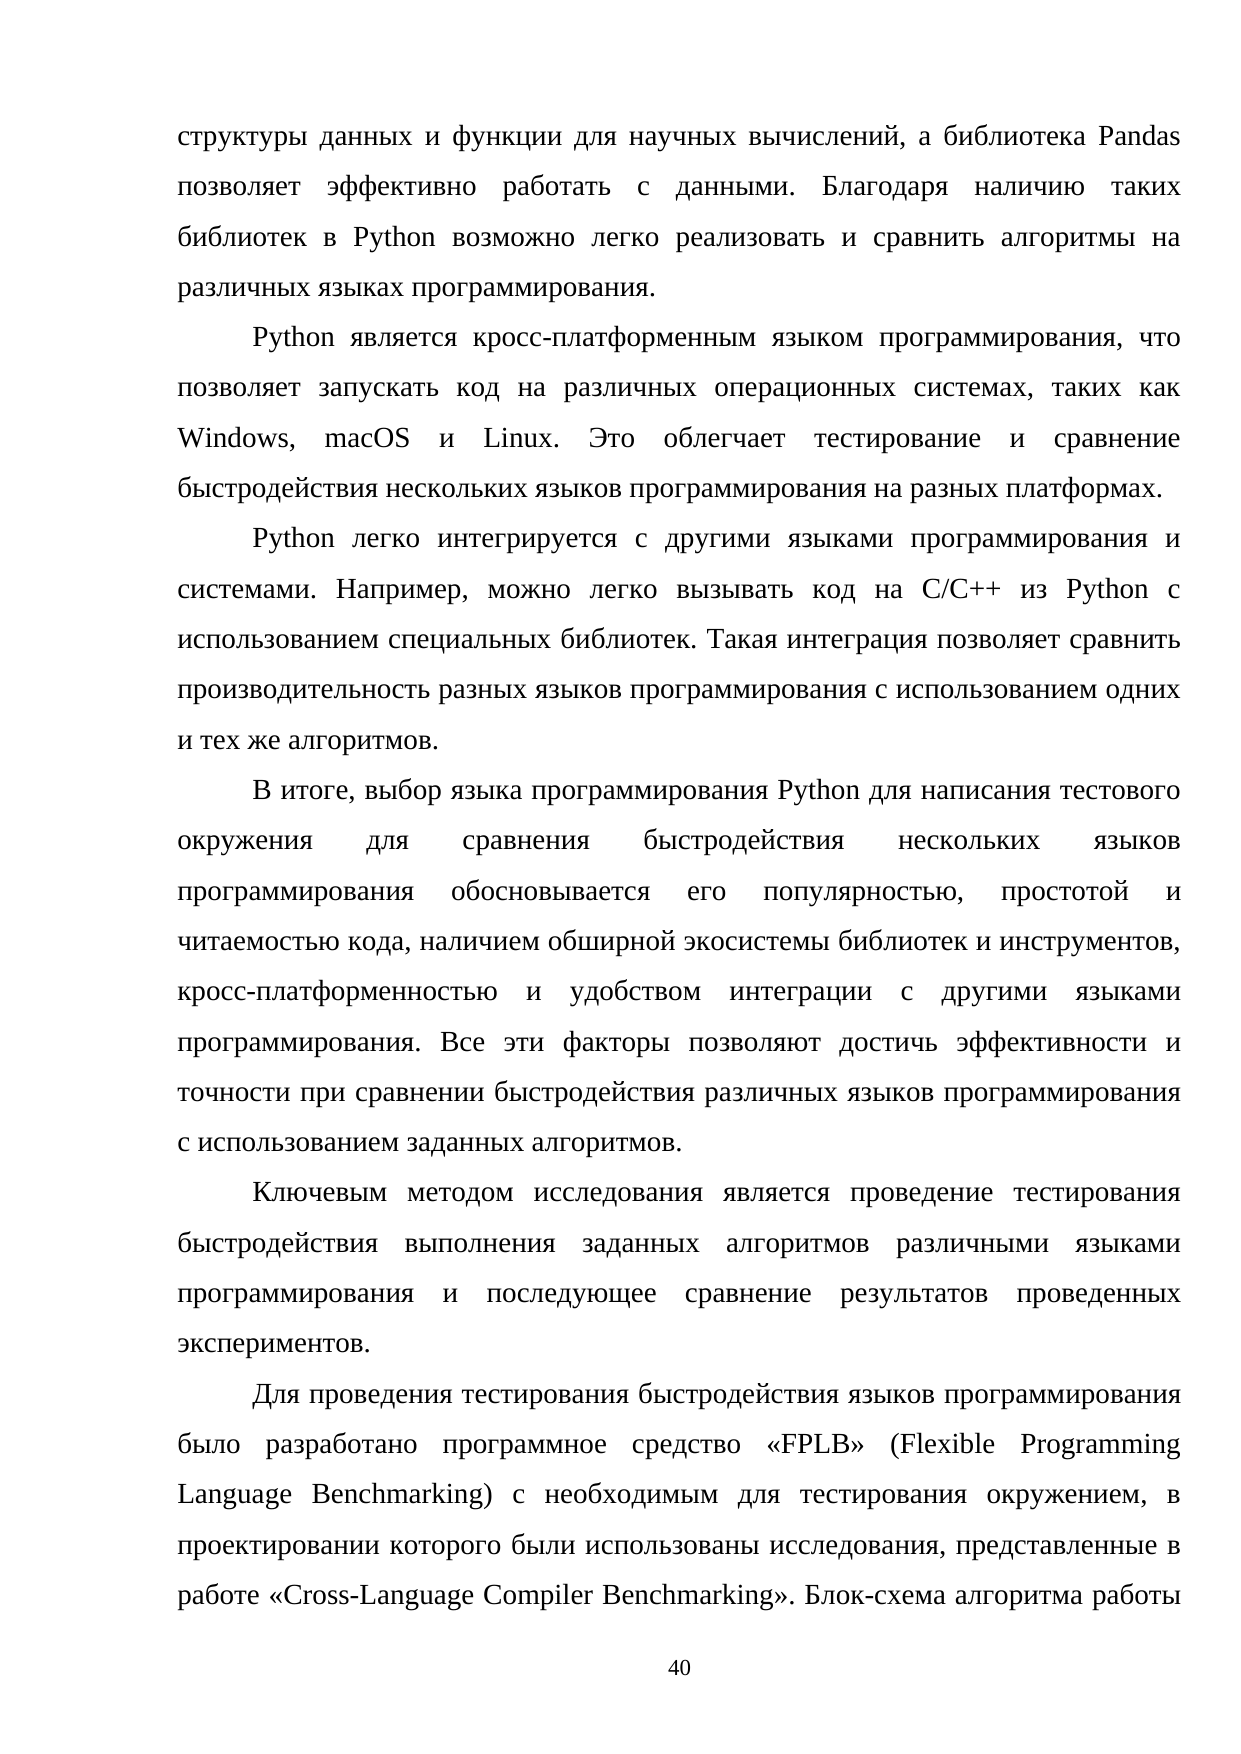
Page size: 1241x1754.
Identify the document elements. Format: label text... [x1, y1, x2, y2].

text Ключевым методом исследования является проведение тестирования быстродействия выполнения заданных алгоритмов различными языками программирования и последующее сравнение результатов проведенных экспериментов. [177, 1174, 1182, 1359]
text Python легко интегрируется с другими языками программирования и системами. Например, можно легко вызывать код на C/C++ из Python с использованием специальных библиотек. Такая интеграция позволяет сравнить производительность разных языков программирования с использованием одних и тех же алгоритмов. [177, 521, 1182, 755]
text В итоге, выбор языка программирования Python для написания тестового окружения для сравнения быстродействия нескольких языков программирования обосновывается его популярностью, простотой и читаемостью кода, наличием обширной экосистемы библиотек и инструментов, кросс-платформенностью и удобством интеграции с другими языками программирования. Все эти факторы позволяют достичь эффективности и точности при сравнении быстродействия различных языков программирования с использованием заданных алгоритмов. [177, 772, 1182, 1158]
text Python является кросс-платформенным языком программирования, что позволяет запускать код на различных операционных системах, таких как Windows, macOS и Linux. Это облегчает тестирование и сравнение быстродействия нескольких языков программирования на разных платформах. [177, 319, 1182, 504]
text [177, 1376, 1182, 1611]
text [177, 118, 1182, 302]
